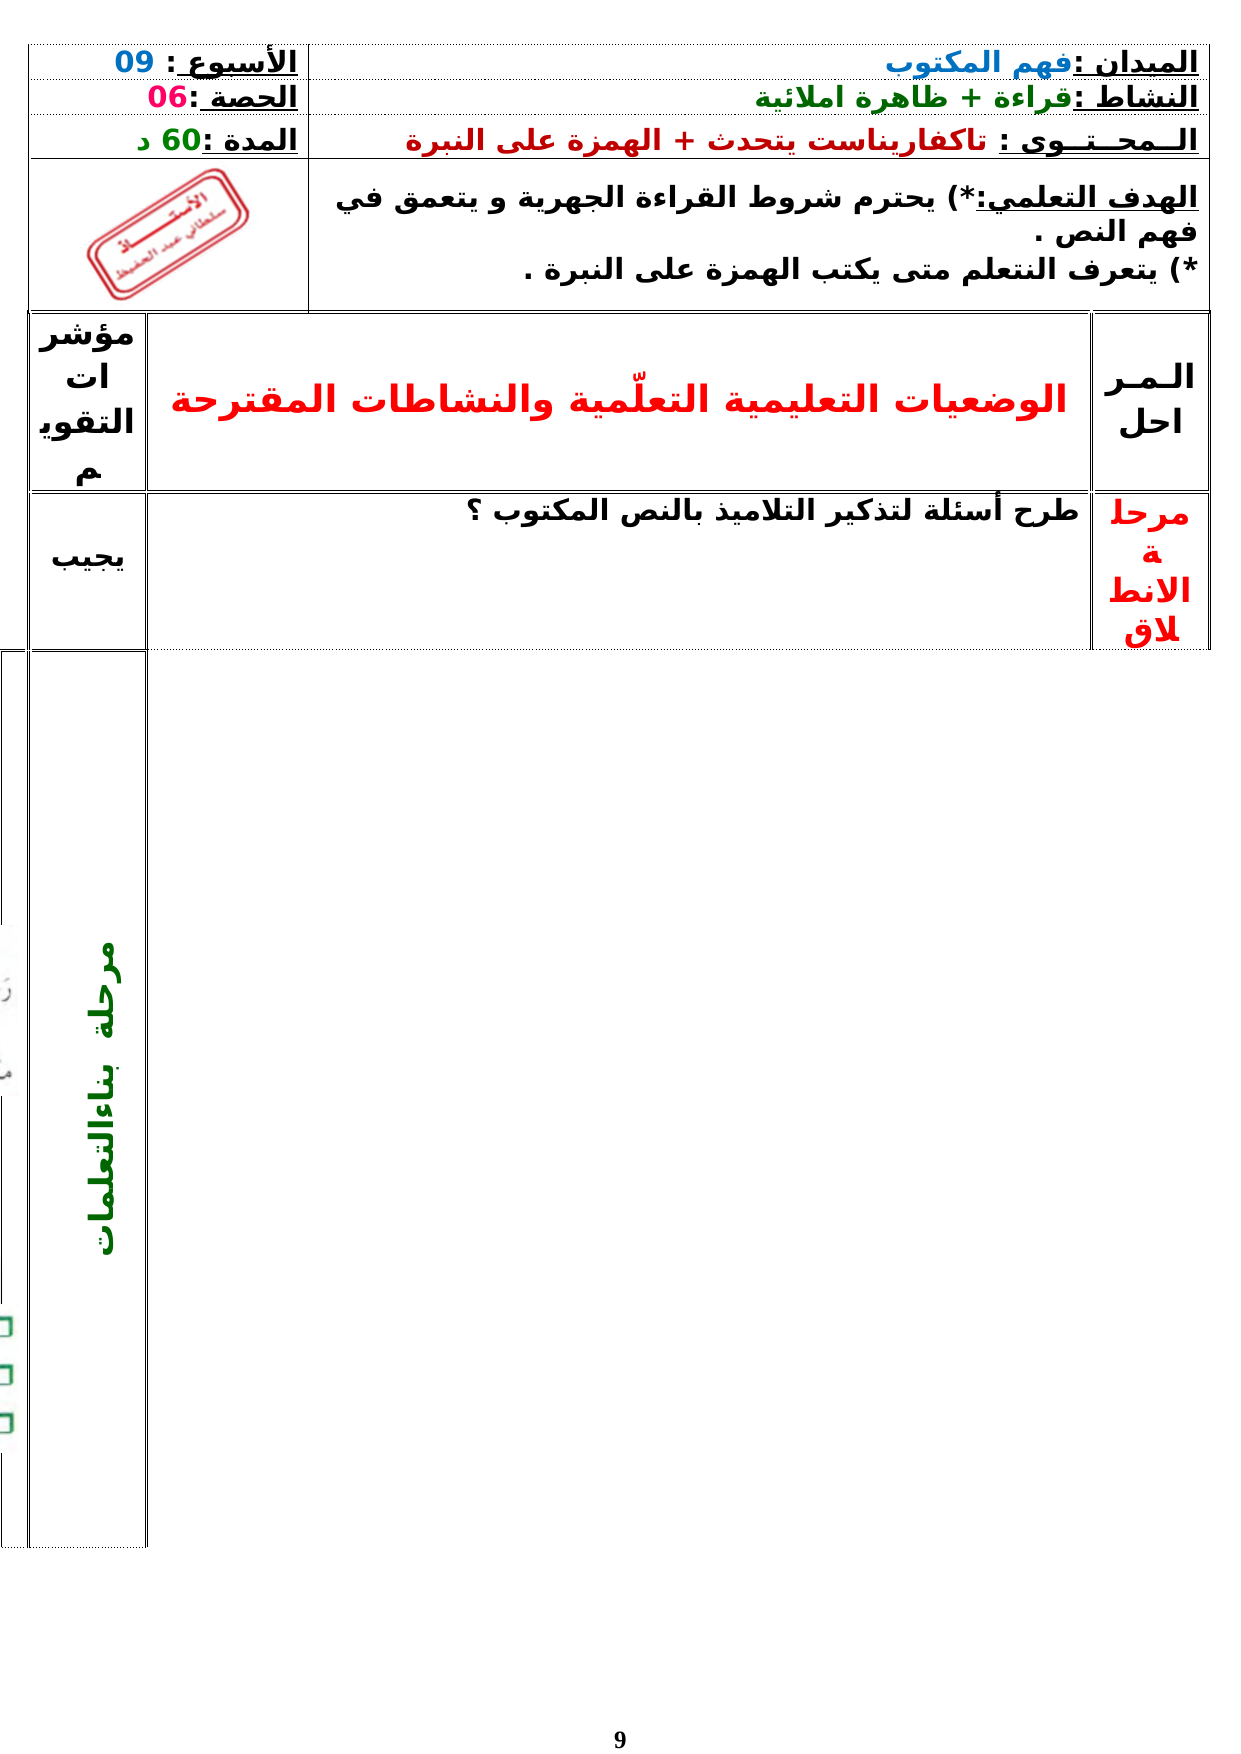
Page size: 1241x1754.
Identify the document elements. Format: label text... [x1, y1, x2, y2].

table_cell الـمـراحل [1092, 310, 1209, 490]
table_cell طرح أسئلة لتذكير التلاميذ بالنص المكتوب ؟ [148, 490, 1092, 649]
table_cell مرحلة بناءالتعلمات [28, 649, 146, 1547]
table_cell الميدان :فهم المكتوب [309, 44, 1209, 79]
table_cell يجيب [28, 490, 147, 649]
picture [0, 925, 18, 1096]
picture [0, 1304, 19, 1453]
table_cell النشاط :قراءة + ظاهرة املائية [309, 79, 1209, 114]
picture [78, 159, 260, 311]
table_cell مؤشرات التقويم [29, 310, 147, 490]
table_cell مرحلة الانطلاق [1092, 490, 1210, 649]
table_cell [260, 159, 308, 310]
table_cell الأسبوع : 09 [29, 44, 308, 79]
table_cell الوضعيات التعليمية التعلّمية والنشاطات المقترحة [148, 310, 1092, 490]
table_cell [29, 158, 78, 310]
table_cell المدة :60 د [29, 114, 308, 158]
table_cell الهدف التعلمي:*) يحترم شروط القراءة الجهرية و يتعمق في فهم النص . *) يتعرف النتعلم متى يكتب الهمزة على النبرة . [309, 159, 1209, 310]
table_cell الــمحــتــوى : تاكفاريناست يتحدث + الهمزة على النبرة [309, 114, 1209, 158]
table_cell الحصة :06 [29, 79, 308, 114]
